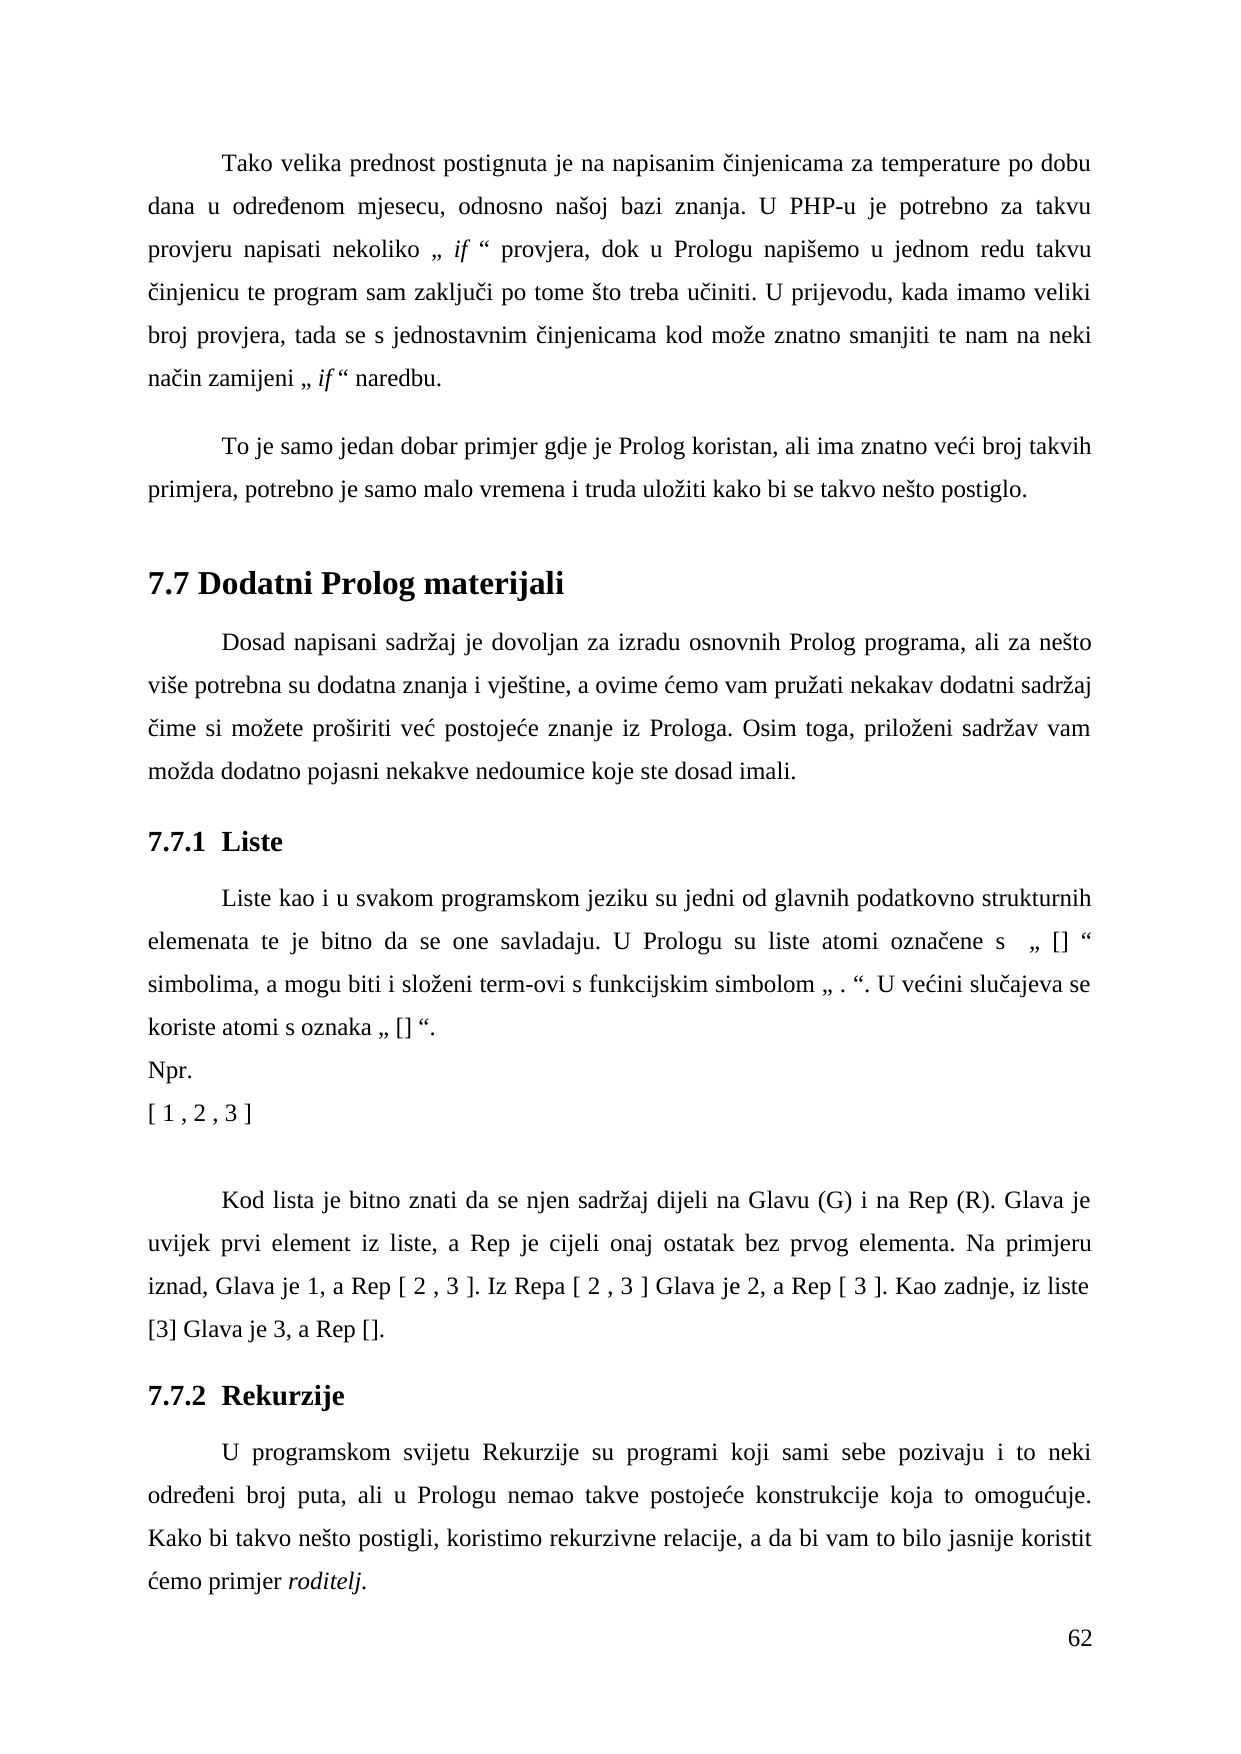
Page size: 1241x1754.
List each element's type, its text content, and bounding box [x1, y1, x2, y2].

text Kod lista je bitno znati da se njen sadržaj dijeli na Glavu (G) i na Rep (R). Glava je uvijek prvi element iz liste, a Rep je cijeli onaj ostatak bez prvog elementa. Na primjeru iznad, Glava je 1, a Rep [ 2 , 3 ]. Iz Repa [ 2 , 3 ] Glava je 2, a Rep [ 3 ]. Kao zadnje, iz liste [3] Glava je 3, a Rep []. [148, 1185, 1093, 1343]
subtitle 7.7 Dodatni Prolog materijali [148, 563, 1093, 602]
subtitle 7.7.1 Liste [148, 824, 1093, 858]
text U programskom svijetu Rekurzije su programi koji sami sebe pozivaju i to neki određeni broj puta, ali u Prologu nemao takve postojeće konstrukcije koja to omogućuje. Kako bi takvo nešto postigli, koristimo rekurzivne relacije, a da bi vam to bilo jasnije koristit ćemo primjer roditelj. [148, 1437, 1093, 1595]
text [ 1 , 2 , 3 ] [148, 1098, 1093, 1127]
text Dosad napisani sadržaj je dovoljan za izradu osnovnih Prolog programa, ali za nešto više potrebna su dodatna znanja i vještine, a ovime ćemo vam pružati nekakav dodatni sadržaj čime si možete proširiti već postojeće znanje iz Prologa. Osim toga, priloženi sadržav vam možda dodatno pojasni nekakve nedoumice koje ste dosad imali. [148, 627, 1093, 785]
subtitle 7.7.2 Rekurzije [148, 1378, 1093, 1412]
text Tako velika prednost postignuta je na napisanim činjenicama za temperature po dobu dana u određenom mjesecu, odnosno našoj bazi znanja. U PHP-u je potrebno za takvu provjeru napisati nekoliko „ if “ provjera, dok u Prologu napišemo u jednom redu takvu činjenicu te program sam zaključi po tome što treba učiniti. U prijevodu, kada imamo veliki broj provjera, tada se s jednostavnim činjenicama kod može znatno smanjiti te nam na neki način zamijeni „ if “ naredbu. [148, 148, 1093, 392]
text To je samo jedan dobar primjer gdje je Prolog koristan, ali ima znatno veći broj takvih primjera, potrebno je samo malo vremena i truda uložiti kako bi se takvo nešto postiglo. [148, 431, 1093, 503]
text Liste kao i u svakom programskom jeziku su jedni od glavnih podatkovno strukturnih elemenata te je bitno da se one savladaju. U Prologu su liste atomi označene s „ [] “ simbolima, a mogu biti i složeni term-ovi s funkcijskim simbolom „ . “. U većini slučajeva se koriste atomi s oznaka „ [] “. [148, 883, 1093, 1041]
text Npr. [148, 1055, 1093, 1084]
